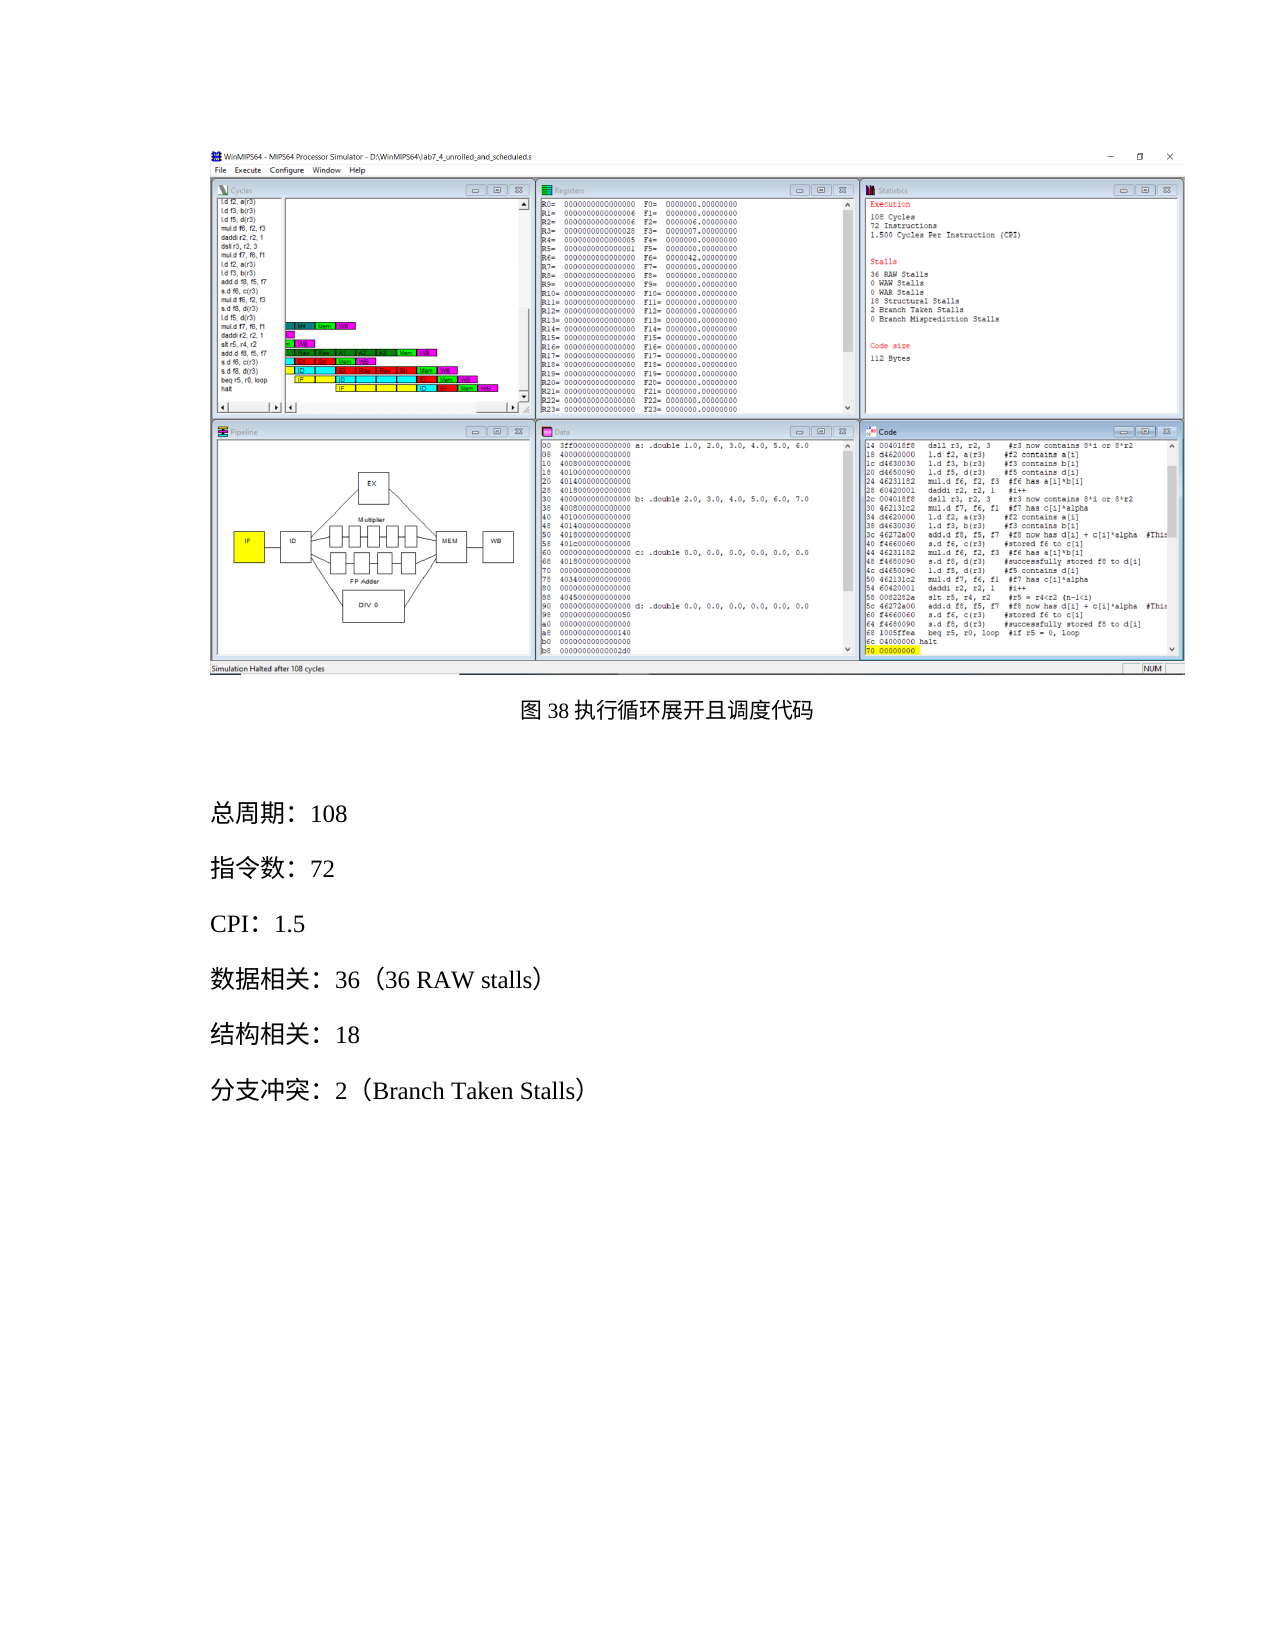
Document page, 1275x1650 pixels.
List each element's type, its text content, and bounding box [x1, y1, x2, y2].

text 指令数：72 [150, 848, 1125, 885]
text 总周期：108 [150, 793, 1125, 829]
picture [210, 150, 1185, 675]
text 图 38 执行循环展开且调度代码 [150, 693, 1125, 725]
text 分支冲突：2（Branch Taken Stalls） [150, 1070, 1125, 1106]
text 数据相关：36（36 RAW stalls） [150, 959, 1125, 996]
text 结构相关：18 [150, 1015, 1125, 1051]
text CPI：1.5 [150, 904, 1125, 940]
